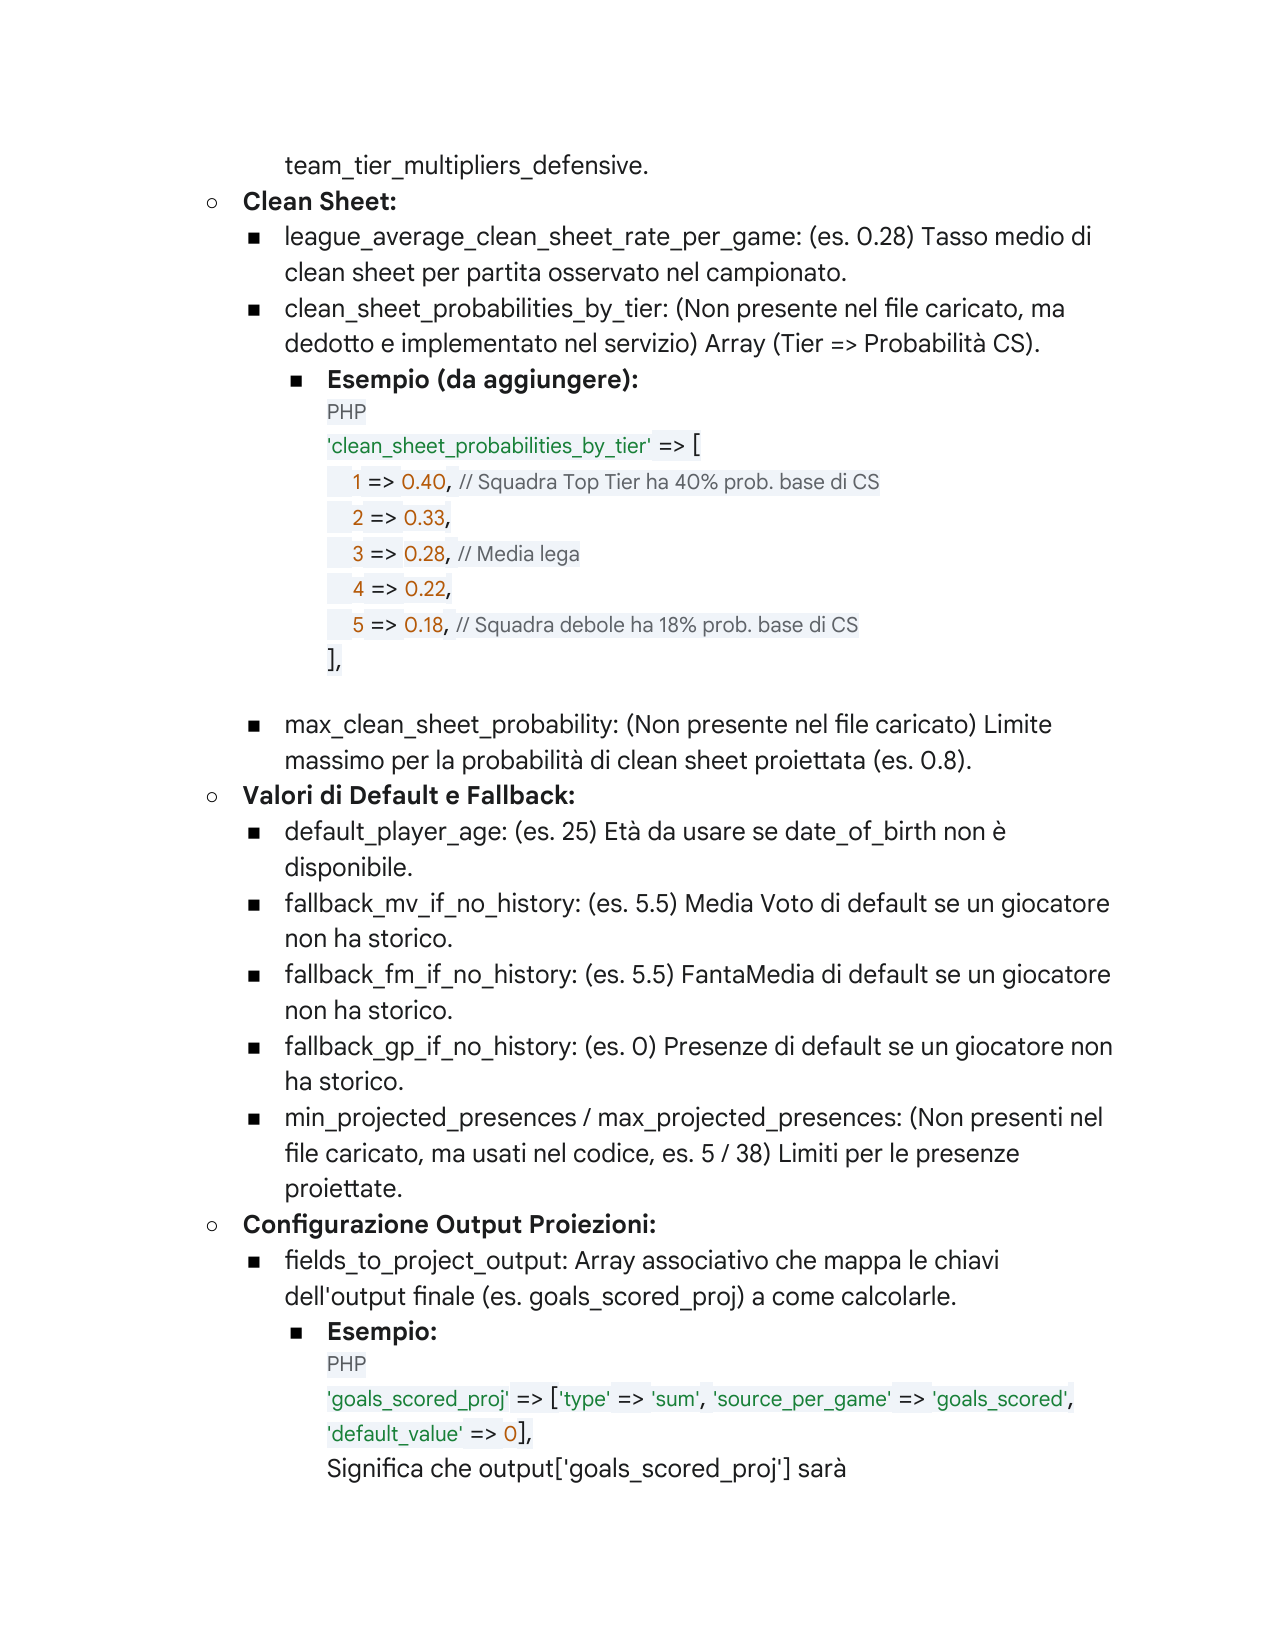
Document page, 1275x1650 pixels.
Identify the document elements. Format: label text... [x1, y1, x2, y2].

list fields_to_project_output: Array associativo che mappa le chiavi dell'output finale (es. goals_scored_proj) a come calcolarle. [247, 1245, 1125, 1312]
list fallback_fm_if_no_history: (es. 5.5) FantaMedia di default se un giocatore non ha storico. [247, 959, 1125, 1026]
list Configurazione Output Proiezioni: [205, 1209, 1125, 1241]
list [247, 150, 1125, 181]
list Esempio (da aggiungere): PHP 'clean_sheet_probabilities_by_tier' => [ 1 => 0.40, // Squadra Top Tier ha 40% prob. base di CS 2 => 0.33, 3 => 0.28, // Media lega 4 => 0.22, 5 => 0.18, // Squadra debole ha 18% prob. base di CS ], [289, 364, 1125, 706]
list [289, 1317, 1125, 1485]
list default_player_age: (es. 25) Età da usare se date_of_birth non è disponibile. [247, 816, 1125, 883]
list min_projected_presences / max_projected_presences: (Non presenti nel file caricato, ma usati nel codice, es. 5 / 38) Limiti per le presenze proiettate. [247, 1102, 1125, 1205]
list max_clean_sheet_probability: (Non presente nel file caricato) Limite massimo per la probabilità di clean sheet proiettata (es. 0.8). [247, 709, 1125, 776]
list Clean Sheet: [205, 186, 1125, 217]
list Valori di Default e Fallback: [205, 781, 1125, 812]
list clean_sheet_probabilities_by_tier: (Non presente nel file caricato, ma dedotto e implementato nel servizio) Array (Tier => Probabilità CS). [247, 293, 1125, 360]
list league_average_clean_sheet_rate_per_game: (es. 0.28) Tasso medio di clean sheet per partita osservato nel campionato. [247, 221, 1125, 288]
list fallback_gp_if_no_history: (es. 0) Presenze di default se un giocatore non ha storico. [247, 1031, 1125, 1098]
list fallback_mv_if_no_history: (es. 5.5) Media Voto di default se un giocatore non ha storico. [247, 888, 1125, 955]
